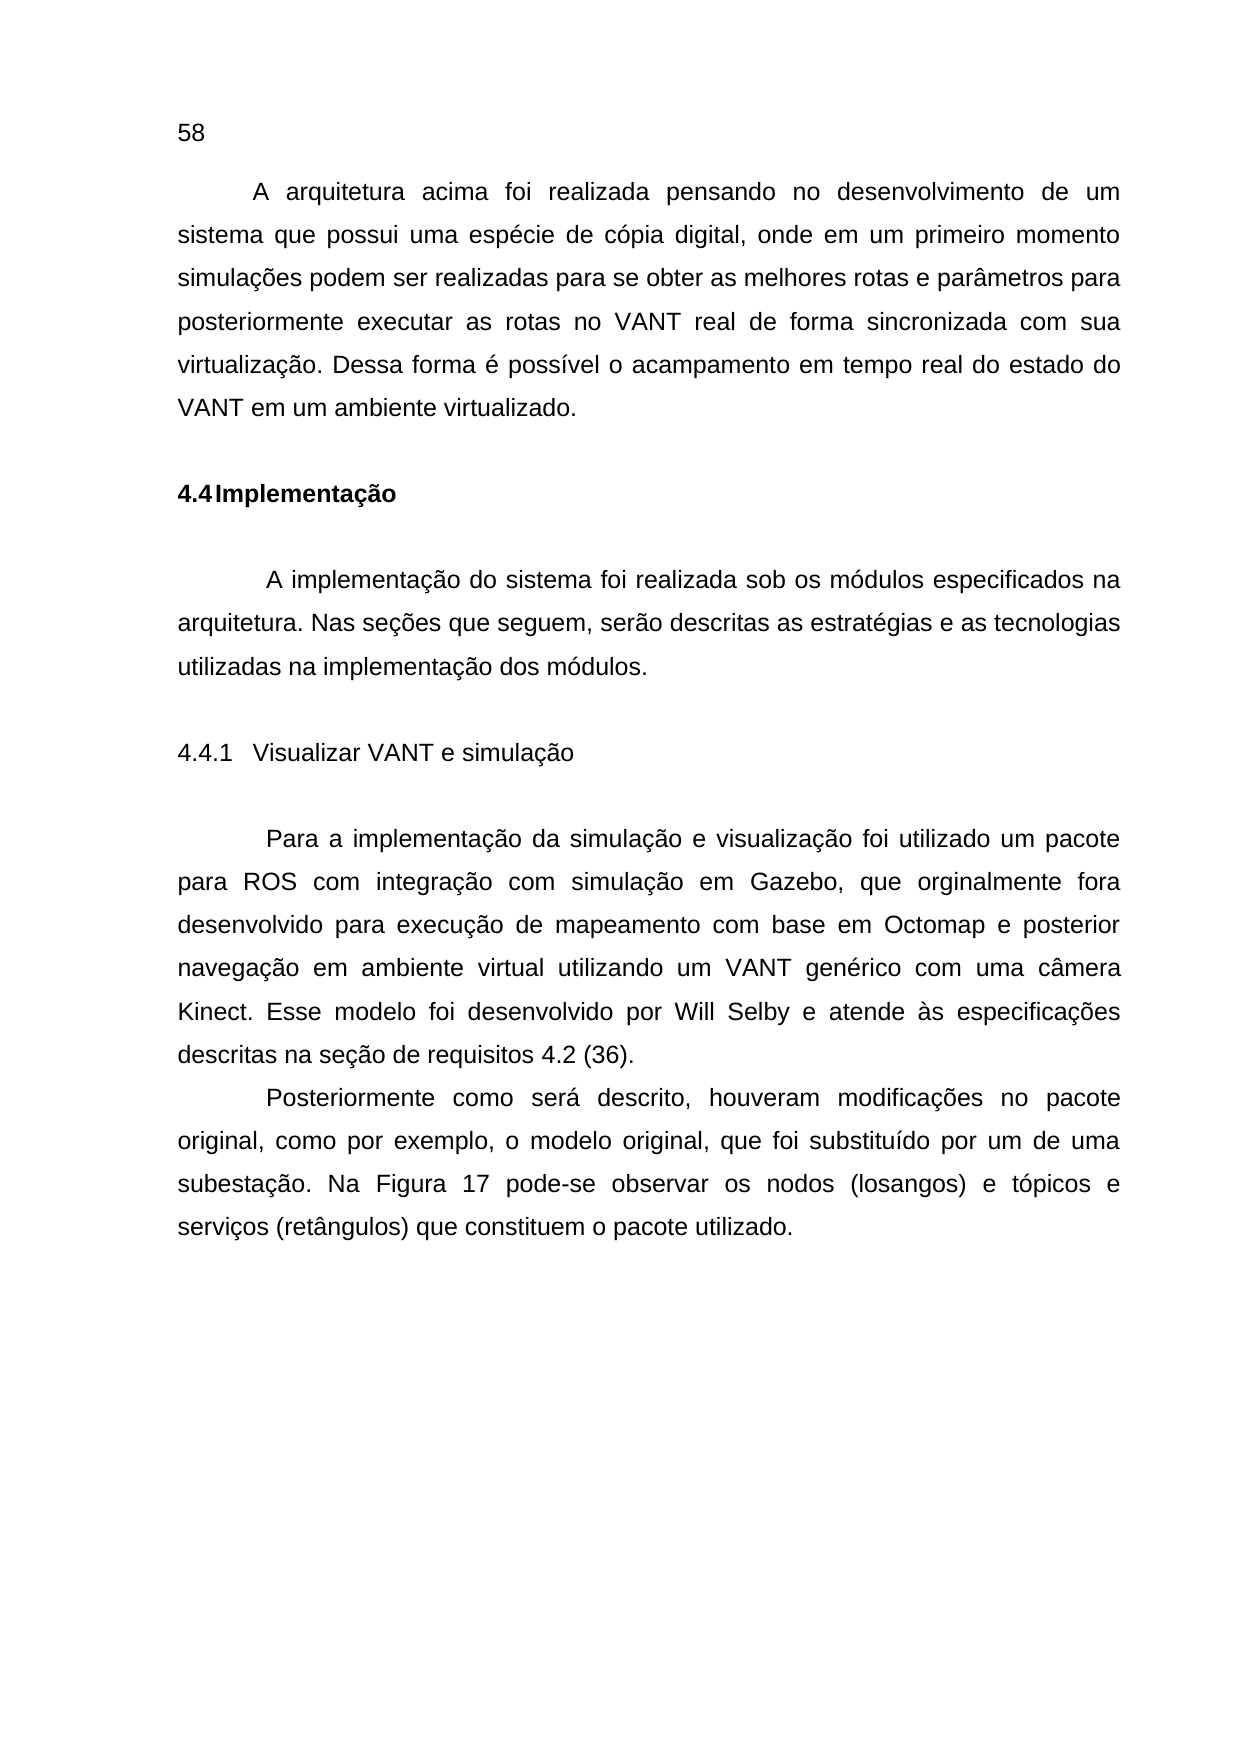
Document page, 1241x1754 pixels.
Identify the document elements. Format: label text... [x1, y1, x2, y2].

text A arquitetura acima foi realizada pensando no desenvolvimento de um sistema que possui uma espécie de cópia digital, onde em um primeiro momento simulações podem ser realizadas para se obter as melhores rotas e parâmetros para posteriormente executar as rotas no VANT real de forma sincronizada com sua virtualização. Dessa forma é possível o acampamento em tempo real do estado do VANT em um ambiente virtualizado. [177, 177, 1122, 422]
text A implementação do sistema foi realizada sob os módulos especificados na arquitetura. Nas seções que seguem, serão descritas as estratégias e as tecnologias utilizadas na implementação dos módulos. [177, 565, 1122, 680]
text Para a implementação da simulação e visualização foi utilizado um pacote para ROS com integração com simulação em Gazebo, que orginalmente fora desenvolvido para execução de mapeamento com base em Octomap e posterior navegação em ambiente virtual utilizando um VANT genérico com uma câmera Kinect. Esse modelo foi desenvolvido por Will Selby e atende às especificações descritas na seção de requisitos 5.2. [177, 824, 1122, 1068]
subtitle Visualizar VANT e simulação [177, 738, 1122, 767]
subtitle Implementação [177, 479, 1122, 508]
text Posteriormente como será descrito, houveram modificações no pacote original, como por exemplo, o modelo original, que foi substituído por um de uma subestação. Na Figura 18 pode-se observar os nodos (losangos) e tópicos e serviços (retângulos) que constituem o pacote utilizado. [177, 1083, 1122, 1241]
